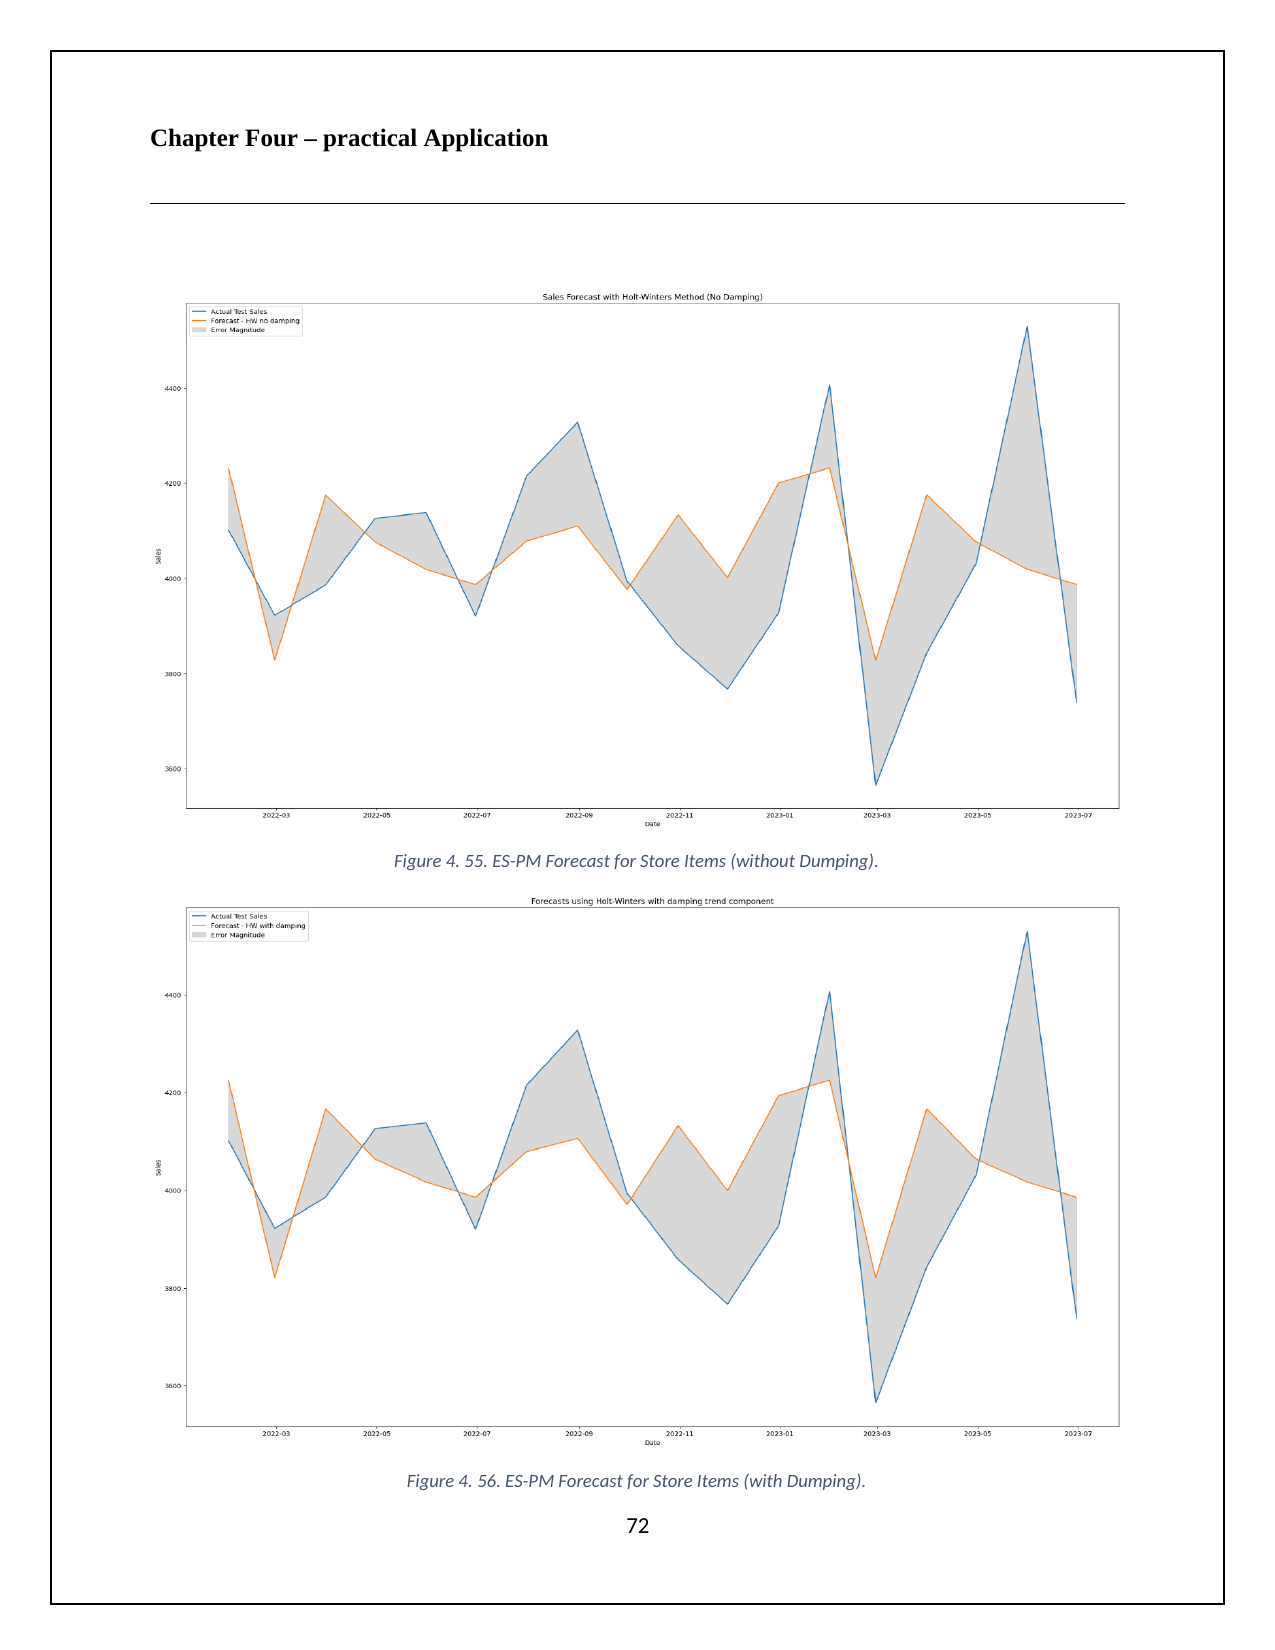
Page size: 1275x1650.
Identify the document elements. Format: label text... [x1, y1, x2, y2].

picture [150, 893, 1123, 1450]
text Figure 4. 55. ES-PM Forecast for Store Items (without Dumping). [150, 849, 1125, 872]
picture [150, 289, 1123, 831]
text Figure 4. 56. ES-PM Forecast for Store Items (with Dumping). [150, 1469, 1125, 1492]
